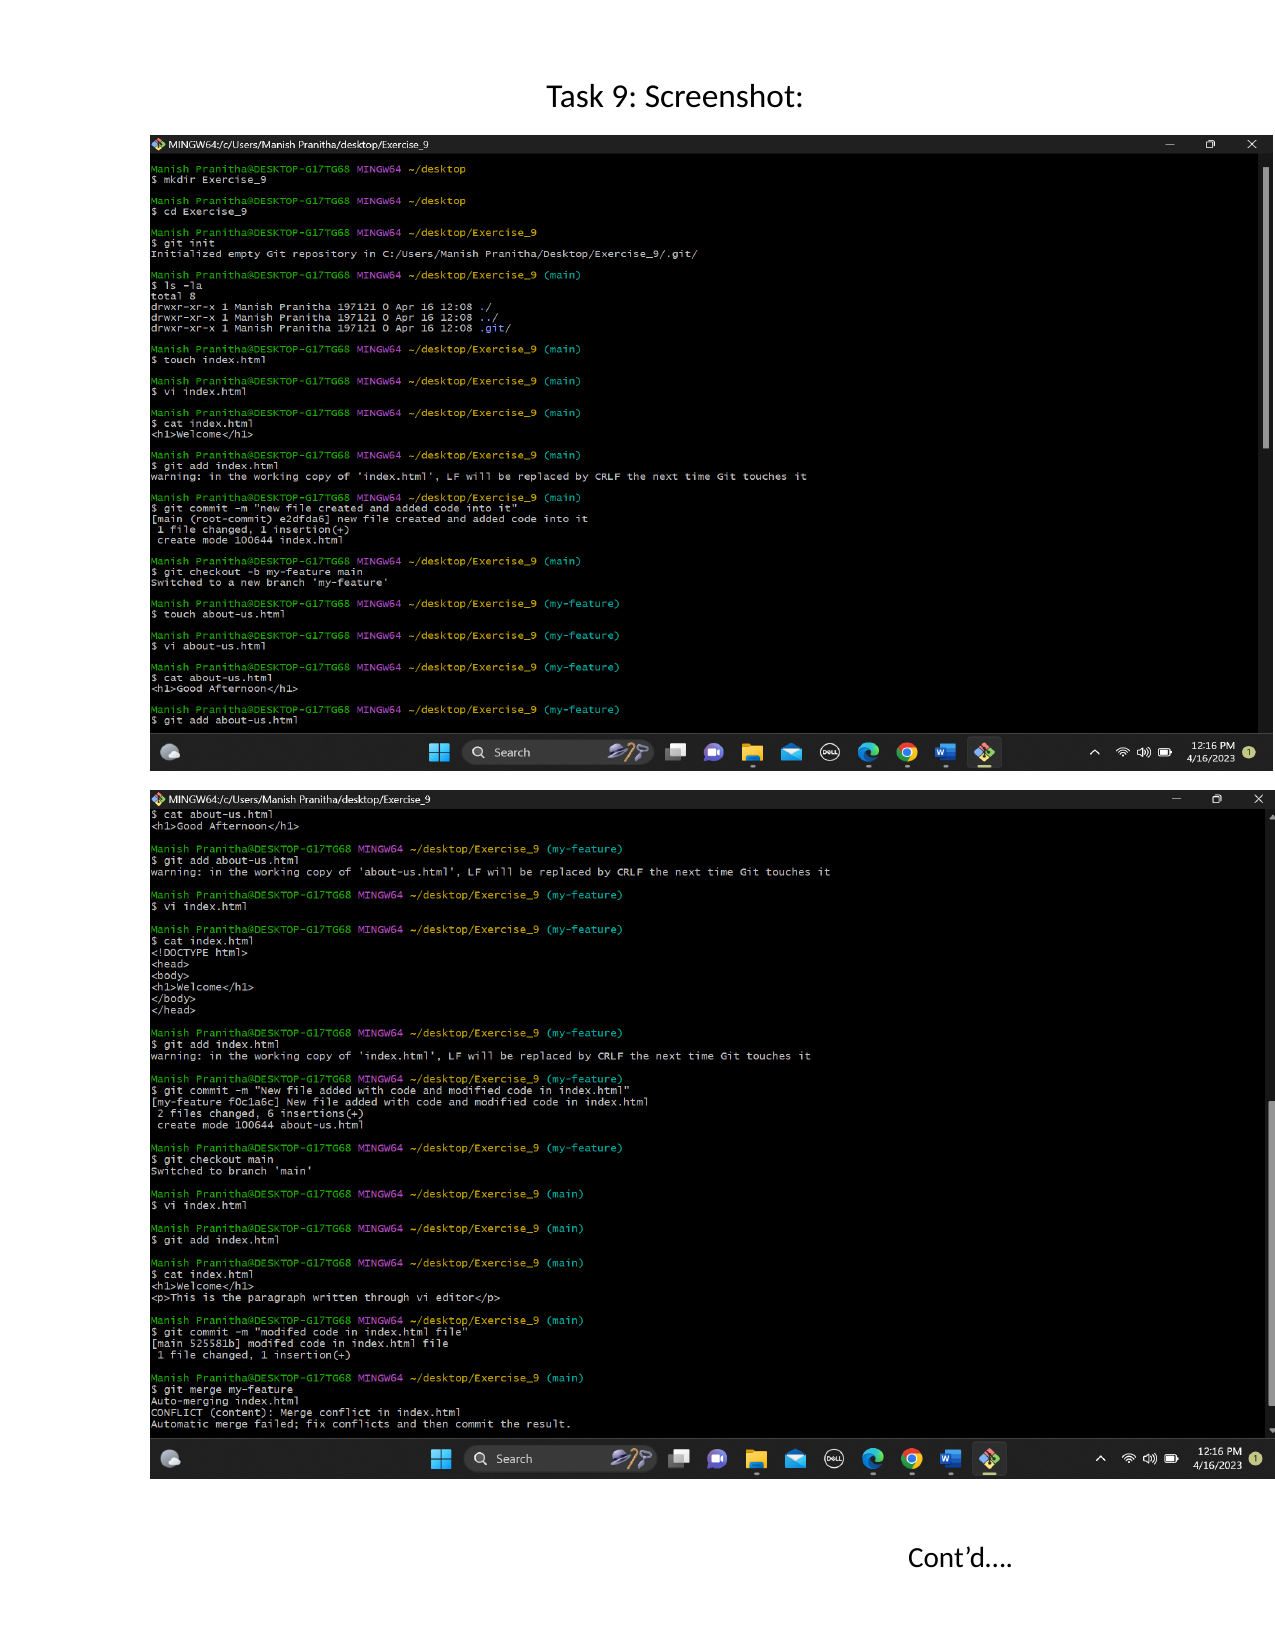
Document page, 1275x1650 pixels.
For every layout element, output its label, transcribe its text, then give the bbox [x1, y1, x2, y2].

text Task 9: Screenshot: [75, 75, 1200, 116]
picture [150, 790, 1275, 1479]
picture [150, 135, 1273, 771]
